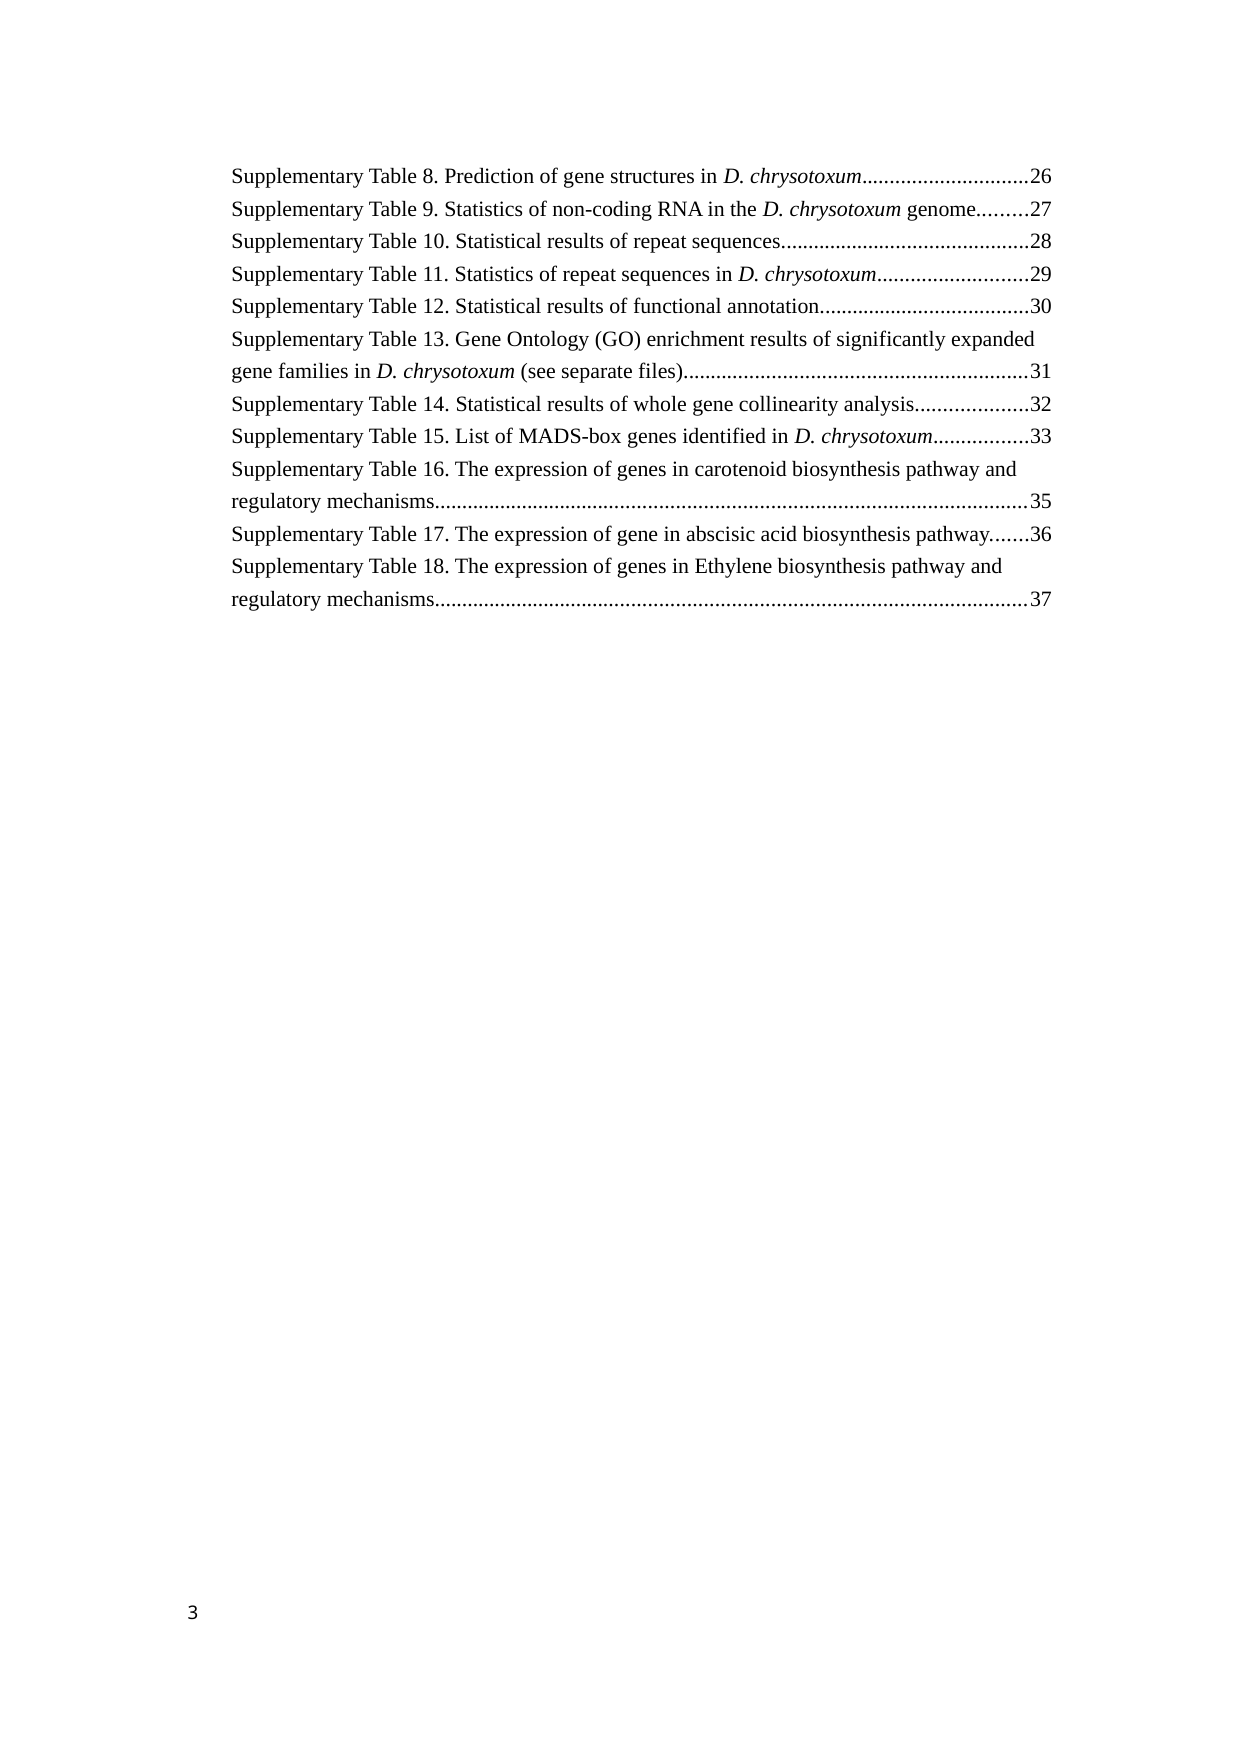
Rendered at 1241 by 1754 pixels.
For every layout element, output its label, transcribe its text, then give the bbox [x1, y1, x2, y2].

text Supplementary Table 13. Gene Ontology (GO) enrichment results of significantly expanded gene families in D. chrysotoxum (see separate files). 31 [231, 322, 1053, 387]
text Supplementary Table 18. The expression of genes in Ethylene biosynthesis pathway and regulatory mechanisms. 37 [231, 550, 1053, 615]
text Supplementary Table 8. Prediction of gene structures in D. chrysotoxum. 26 [231, 160, 1053, 192]
text Supplementary Table 9. Statistics of non-coding RNA in the D. chrysotoxum genome. 27 [231, 192, 1053, 225]
text Supplementary Table 15. List of MADS-box genes identified in D. chrysotoxum. 33 [231, 420, 1053, 452]
text Supplementary Table 17. The expression of gene in abscisic acid biosynthesis pathway. 36 [231, 517, 1053, 550]
text Supplementary Table 14. Statistical results of whole gene collinearity analysis. 32 [231, 387, 1053, 420]
text Supplementary Table 12. Statistical results of functional annotation. 30 [231, 290, 1053, 322]
text Supplementary Table 11. Statistics of repeat sequences in D. chrysotoxum. 29 [231, 257, 1053, 290]
text Supplementary Table 16. The expression of genes in carotenoid biosynthesis pathway and regulatory mechanisms. 35 [231, 452, 1053, 517]
text Supplementary Table 10. Statistical results of repeat sequences. 28 [231, 225, 1053, 257]
